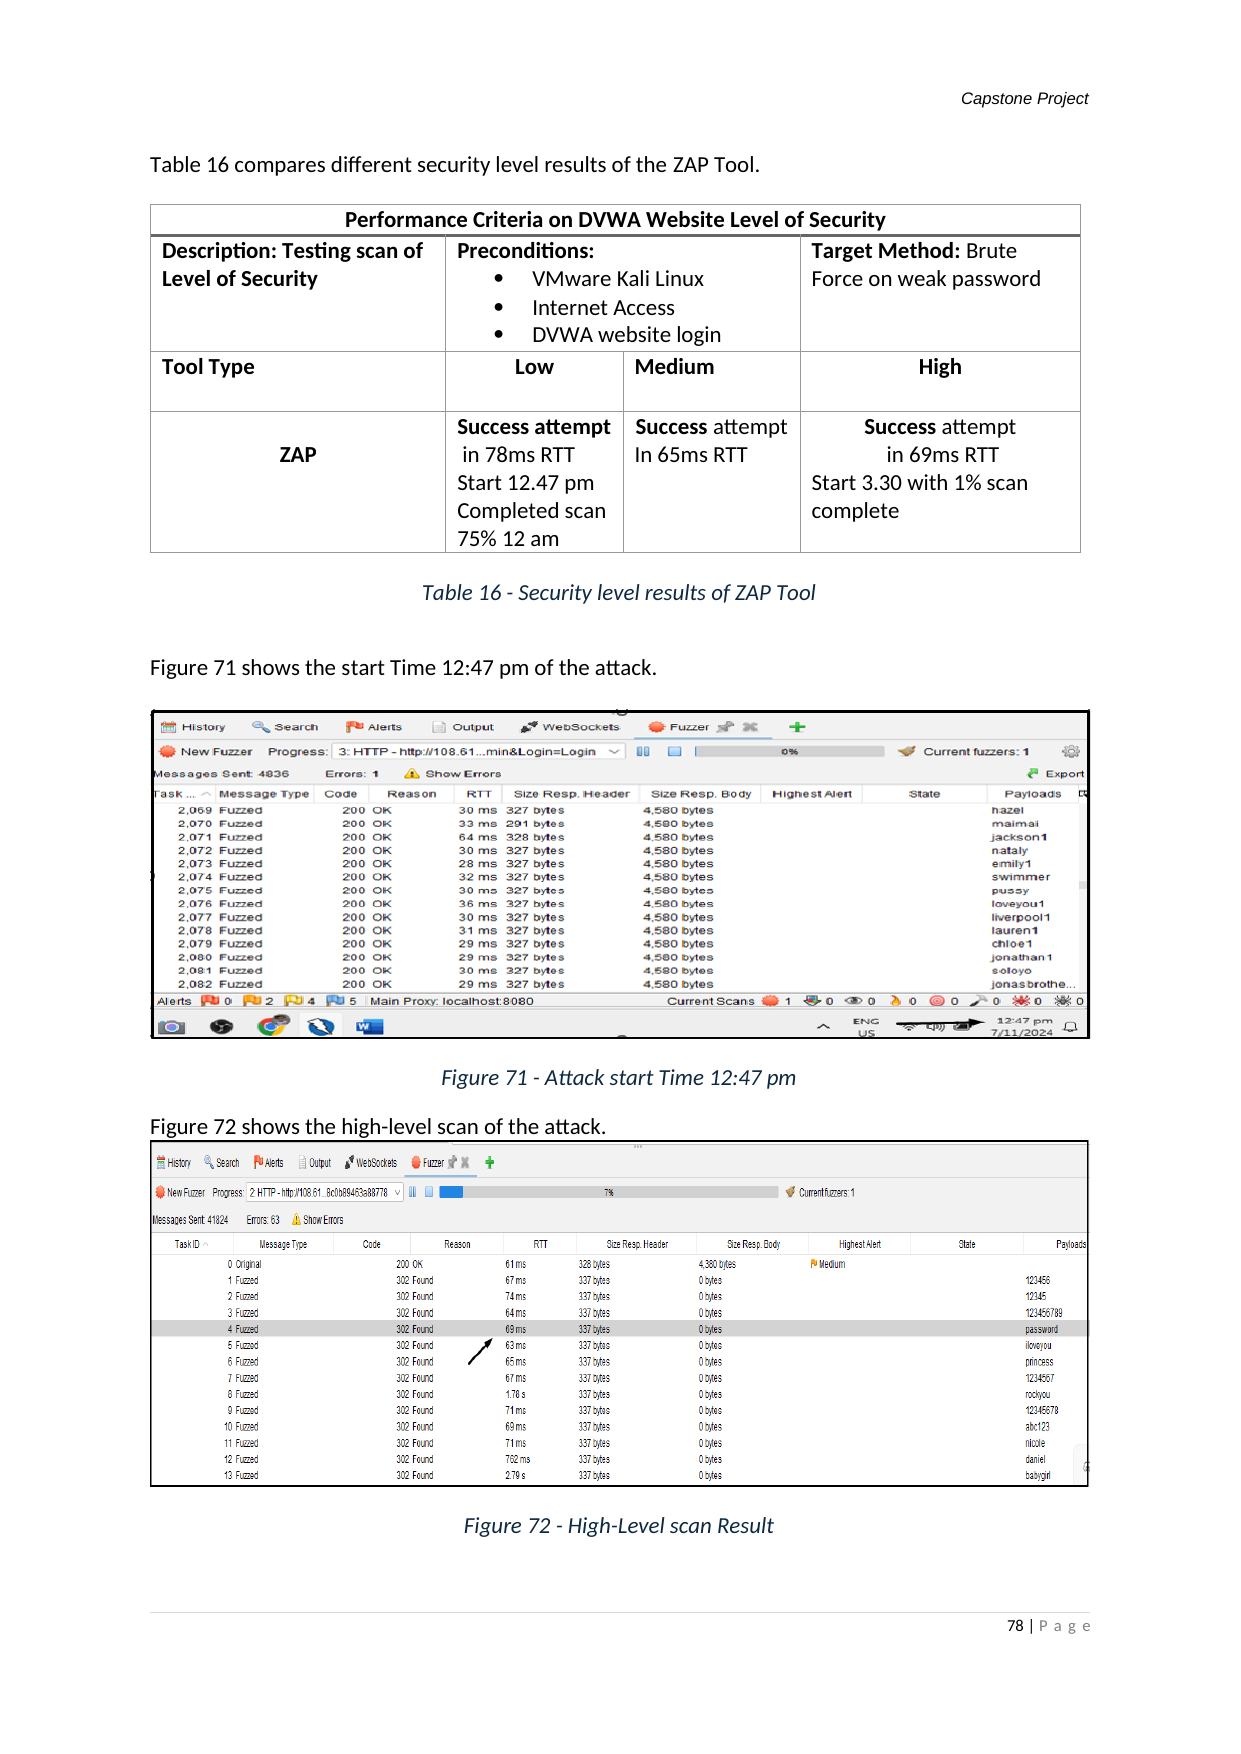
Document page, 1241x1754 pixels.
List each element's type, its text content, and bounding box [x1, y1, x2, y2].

table_cell Target Method: Brute Force on weak password [801, 237, 1080, 351]
table_header Performance Criteria on DVWA Website Level of Security [151, 205, 1080, 233]
picture [150, 709, 1091, 1039]
text Table 16 compares different security level results of the ZAP Tool. [150, 150, 1090, 178]
text Figure 72 shows the high-level scan of the attack. [150, 1112, 1090, 1140]
table_cell High [801, 352, 1080, 411]
table_cell ZAP [151, 412, 445, 552]
text Figure 71 shows the start Time 12:47 pm of the attack. [150, 653, 1090, 681]
table_cell Low [446, 352, 623, 411]
table_cell Success attempt In 65ms RTT [624, 412, 800, 552]
table_cell Medium [624, 352, 800, 411]
table_cell Tool Type [151, 352, 445, 411]
table_cell Success attempt in 78ms RTT Start 12.47 pm Completed scan 75% 12 am [446, 412, 623, 552]
picture [150, 1140, 1090, 1487]
table_cell Preconditions: VMware Kali Linux Internet Access DVWA website login [446, 237, 800, 351]
table_cell Description: Testing scan of Level of Security [151, 237, 445, 351]
table_cell Success attempt in 69ms RTT Start 3.30 with 1% scan complete [801, 412, 1080, 552]
text Figure 71 - Attack start Time 12:47 pm [150, 1063, 1090, 1092]
text Figure 72 - High-Level scan Result [150, 1511, 1090, 1539]
text Table 16 - Security level results of ZAP Tool [150, 578, 1090, 606]
